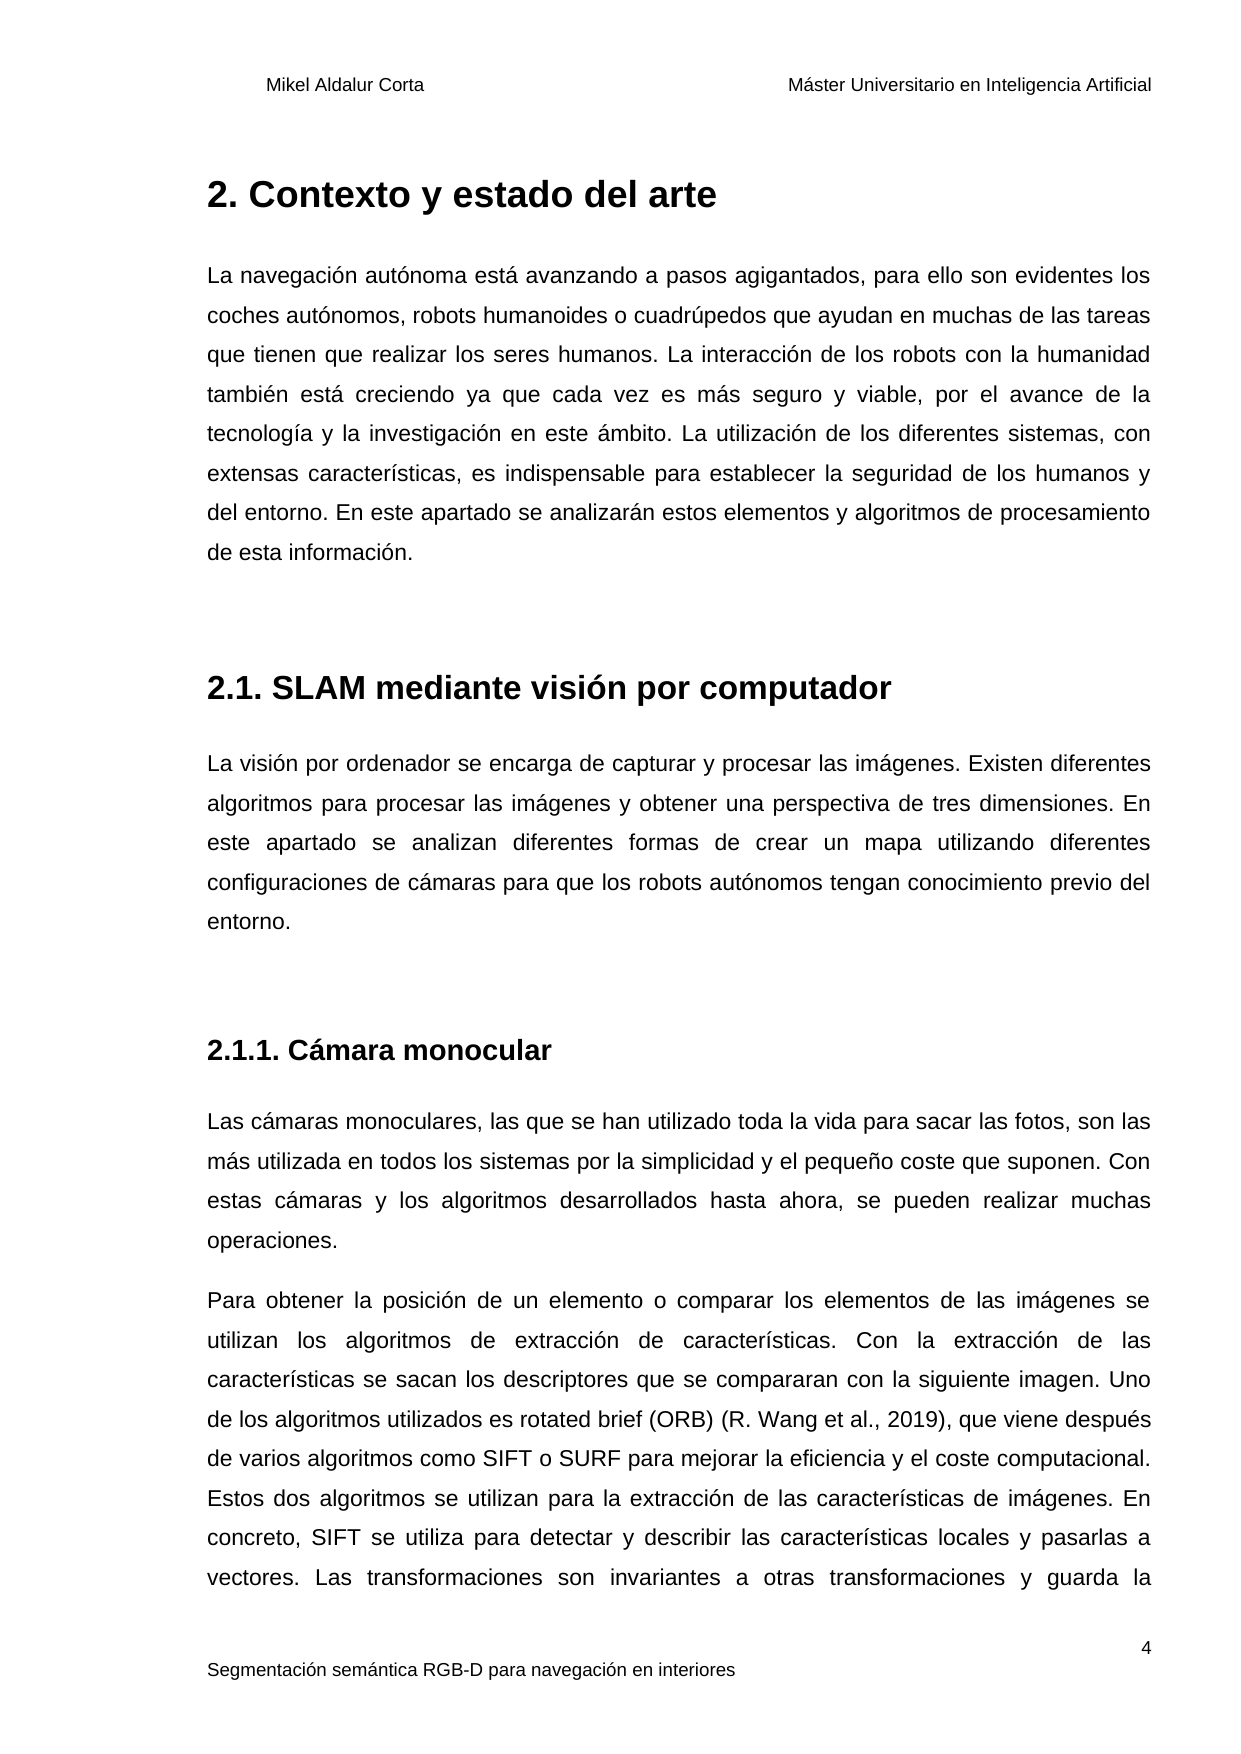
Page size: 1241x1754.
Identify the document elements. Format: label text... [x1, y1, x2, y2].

subtitle 2. Contexto y estado del arte [207, 173, 1152, 216]
subtitle 2.1.1. Cámara monocular [207, 1033, 1152, 1067]
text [207, 1287, 1152, 1590]
text Las cámaras monoculares, las que se han utilizado toda la vida para sacar las fotos, son las más utilizada en todos los sistemas por la simplicidad y el pequeño coste que suponen. Con estas cámaras y los algoritmos desarrollados hasta ahora, se pueden realizar muchas operaciones. [207, 1108, 1152, 1253]
text La navegación autónoma está avanzando a pasos agigantados, para ello son evidentes los coches autónomos, robots humanoides o cuadrúpedos que ayudan en muchas de las tareas que tienen que realizar los seres humanos. La interacción de los robots con la humanidad también está creciendo ya que cada vez es más seguro y viable, por el avance de la tecnología y la investigación en este ámbito. La utilización de los diferentes sistemas, con extensas características, es indispensable para establecer la seguridad de los humanos y del entorno. En este apartado se analizarán estos elementos y algoritmos de procesamiento de esta información. [207, 262, 1152, 565]
text La visión por ordenador se encarga de capturar y procesar las imágenes. Existen diferentes algoritmos para procesar las imágenes y obtener una perspectiva de tres dimensiones. En este apartado se analizan diferentes formas de crear un mapa utilizando diferentes configuraciones de cámaras para que los robots autónomos tengan conocimiento previo del entorno. [207, 750, 1152, 934]
subtitle 2.1. SLAM mediante visión por computador [207, 668, 1152, 706]
